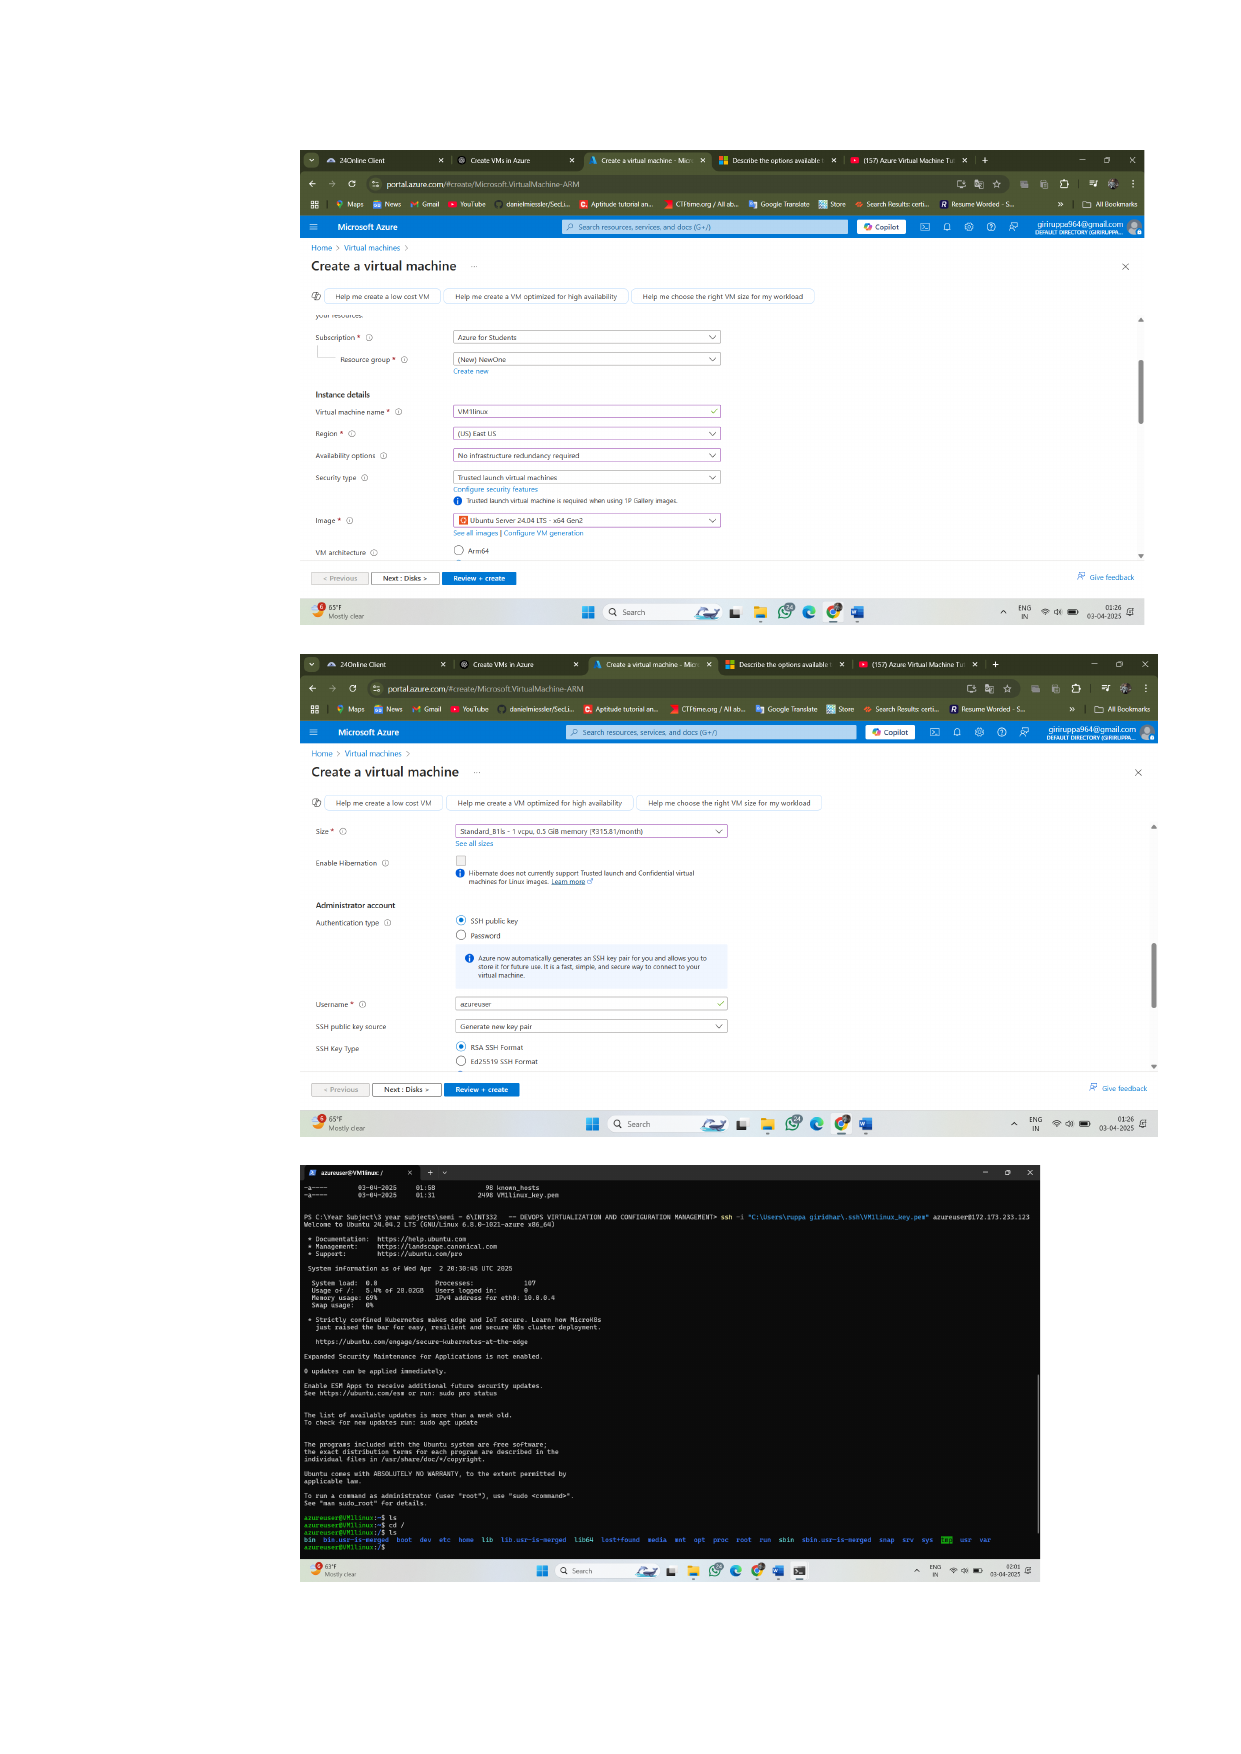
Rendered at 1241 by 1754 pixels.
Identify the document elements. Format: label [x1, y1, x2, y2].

picture [300, 150, 1145, 625]
picture [300, 654, 1158, 1137]
picture [300, 1165, 1041, 1582]
